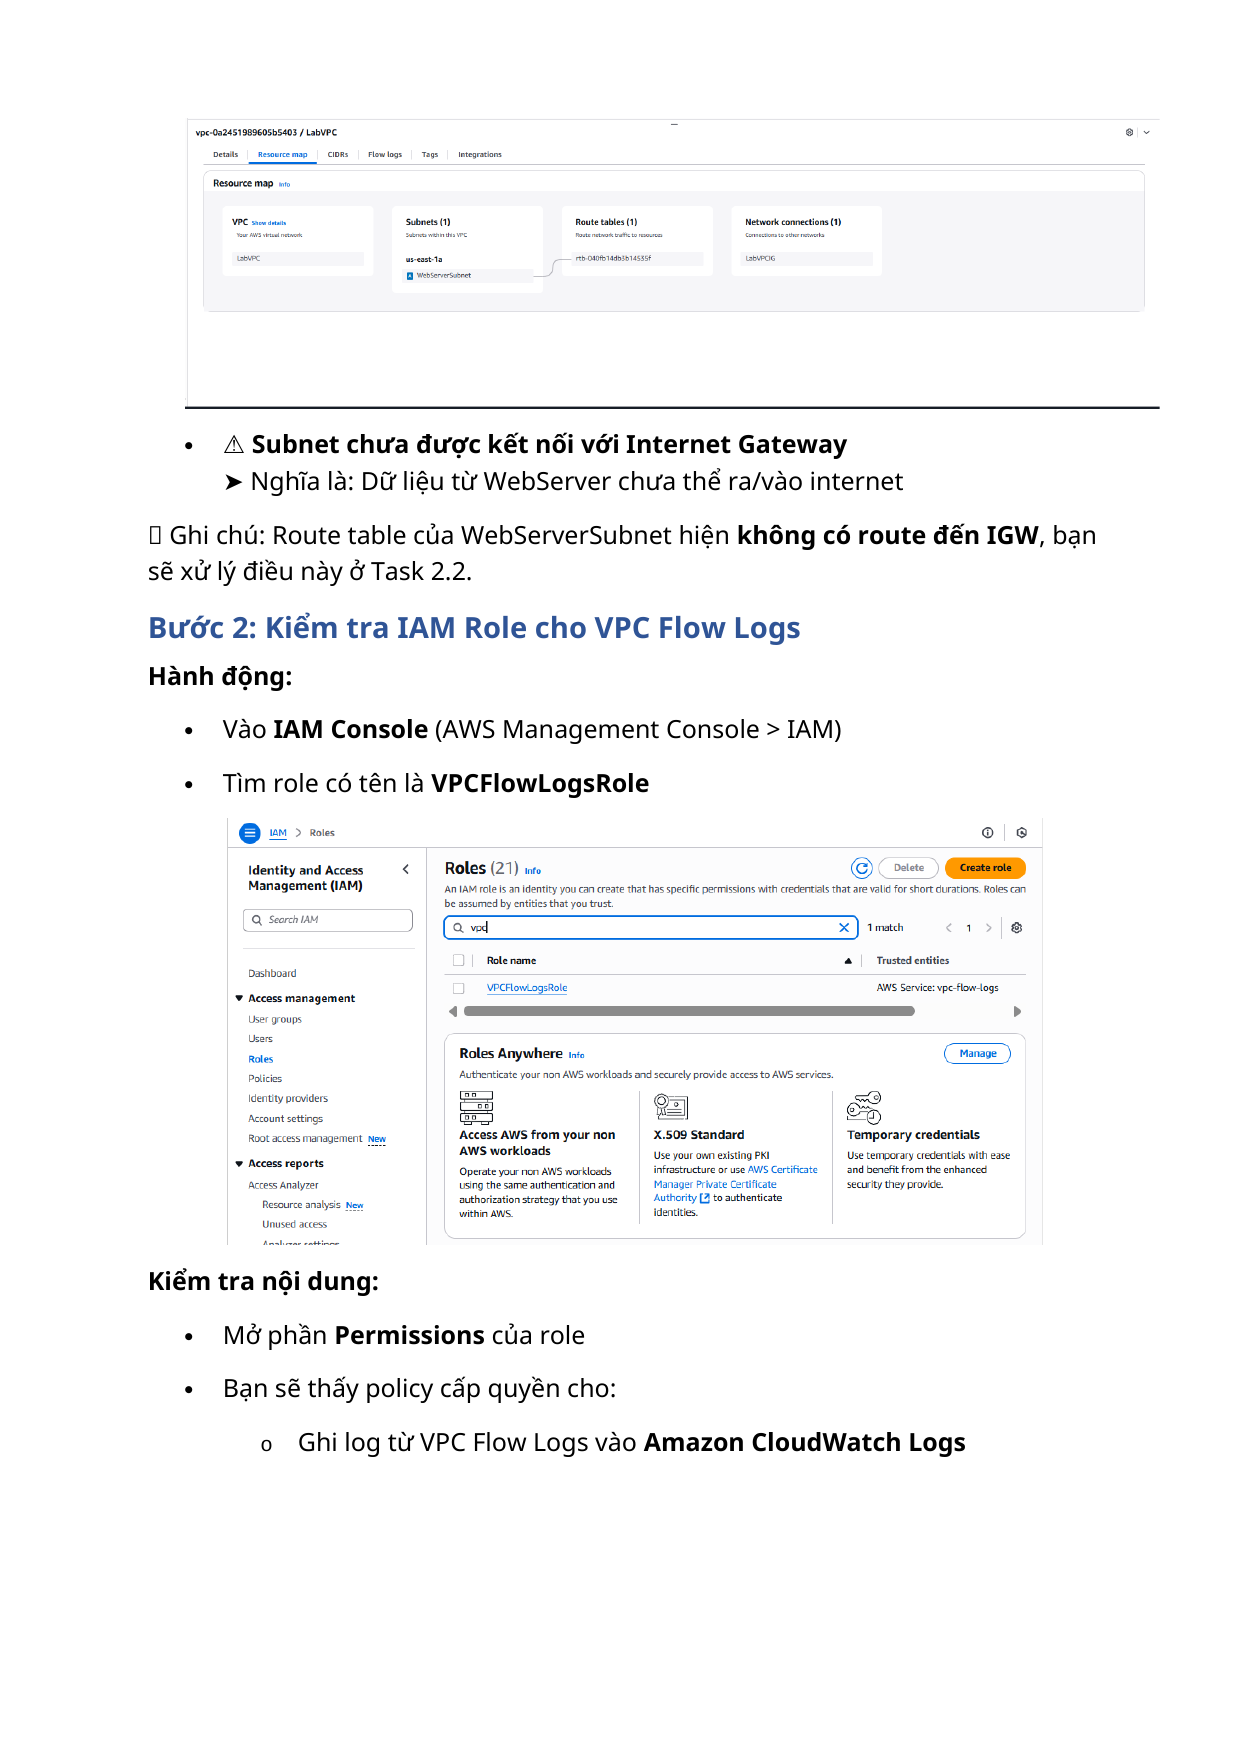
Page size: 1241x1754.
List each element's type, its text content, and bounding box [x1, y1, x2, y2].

list Tìm role có tên là VPCFlowLogsRole [185, 766, 1122, 799]
picture [185, 118, 1160, 409]
list Mở phần Permissions của role [185, 1317, 1122, 1351]
text Hành động: [148, 659, 1122, 693]
text 📌 Ghi chú: Route table của WebServerSubnet hiện không có route đến IGW, bạn sẽ xử lý điều này ở Task 2.2. [148, 517, 1122, 588]
text Kiểm tra nội dung: [148, 1264, 1122, 1298]
picture [227, 818, 1043, 1245]
subtitle Bước 2: Kiểm tra IAM Role cho VPC Flow Logs [148, 607, 1122, 647]
list Ghi log từ VPC Flow Logs vào Amazon CloudWatch Logs [260, 1424, 1122, 1458]
list Vào IAM Console (AWS Management Console > IAM) [185, 712, 1122, 746]
list ⚠️ Subnet chưa được kết nối với Internet Gateway ➤ Nghĩa là: Dữ liệu từ WebServer chưa thể ra/vào internet [185, 427, 1122, 498]
list Bạn sẽ thấy policy cấp quyền cho: [185, 1371, 1122, 1405]
